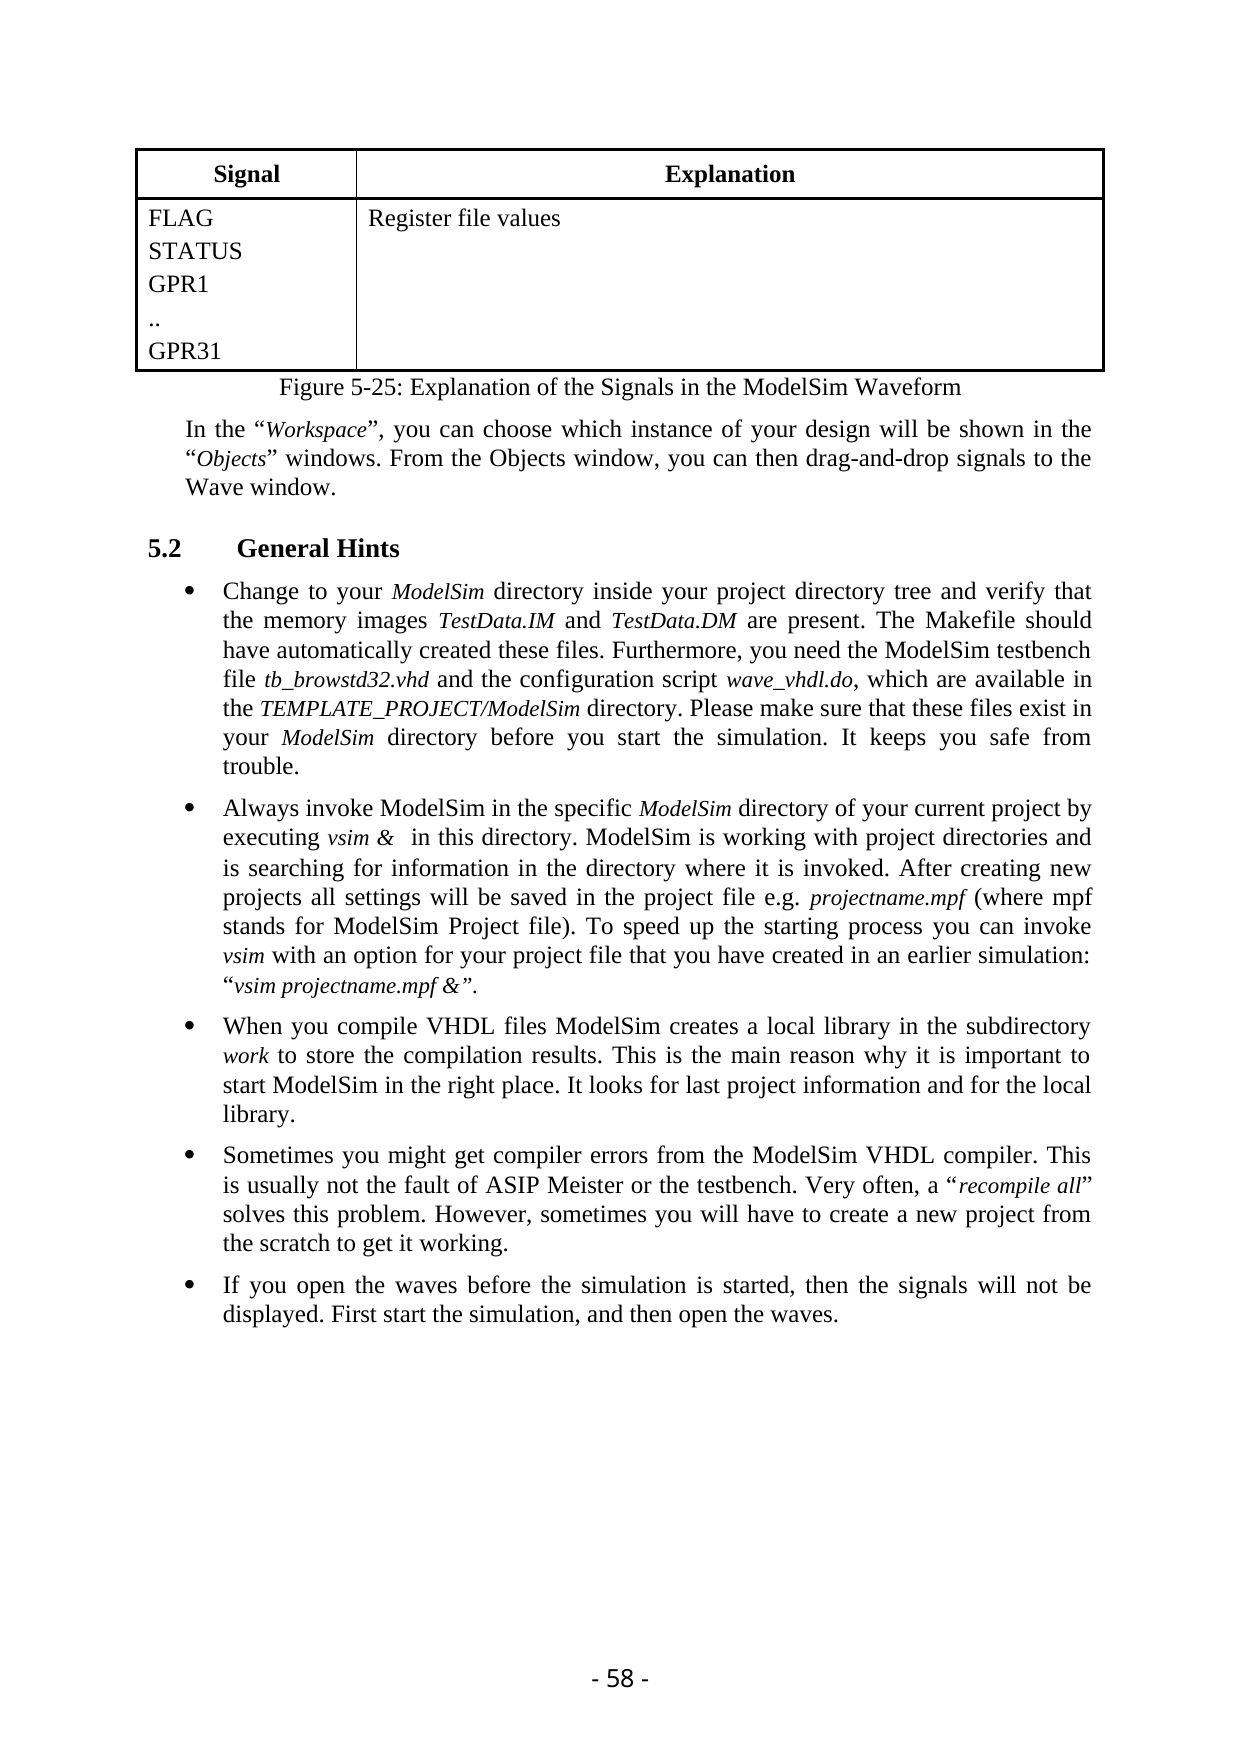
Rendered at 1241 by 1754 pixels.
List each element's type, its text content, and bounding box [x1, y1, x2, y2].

table_header Signal [138, 151, 356, 197]
list When you compile VHDL files ModelSim creates a local library in the subdirectory work to store the compilation results. This is the main reason why it is important to start ModelSim in the right place. It looks for last project information and for the local library. [185, 1011, 1092, 1128]
table_cell FLAG STATUS GPR1 .. GPR31 [138, 200, 356, 369]
list If you open the waves before the simulation is started, then the signals will not be displayed. First start the simulation, and then open the waves. [185, 1269, 1092, 1328]
table_header Explanation [357, 151, 1102, 197]
subtitle General Hints [148, 526, 1092, 563]
text In the “Workspace”, you can choose which instance of your design will be shown in the “Objects” windows. From the Objects window, you can then drag-and-drop signals to the Wave window. [185, 413, 1092, 501]
table_cell Register file values [357, 200, 1102, 369]
list Change to your ModelSim directory inside your project directory tree and verify that the memory images TestData.IM and TestData.DM are present. The Makefile should have automatically created these files. Furthermore, you need the ModelSim testbench file tb_browstd32.vhd and the configuration script wave_vhdl.do, which are available in the TEMPLATE_PROJECT/ModelSim directory. Please make sure that these files exist in your ModelSim directory before you start the simulation. It keeps you safe from trouble. [185, 576, 1092, 780]
list Sometimes you might get compiler errors from the ModelSim VHDL compiler. This is usually not the fault of ASIP Meister or the testbench. Very often, a “recompile all” solves this problem. However, sometimes you will have to create a new project from the scratch to get it working. [185, 1140, 1092, 1257]
list Always invoke ModelSim in the specific ModelSim directory of your current project by executing vsim & in this directory. ModelSim is working with project directories and is searching for information in the directory where it is invoked. After creating new projects all settings will be saved in the project file e.g. projectname.mpf (where mpf stands for ModelSim Project file). To speed up the starting process you can invoke vsim with an option for your project file that you have created in an earlier simulation: “vsim projectname.mpf &”. [185, 793, 1092, 998]
